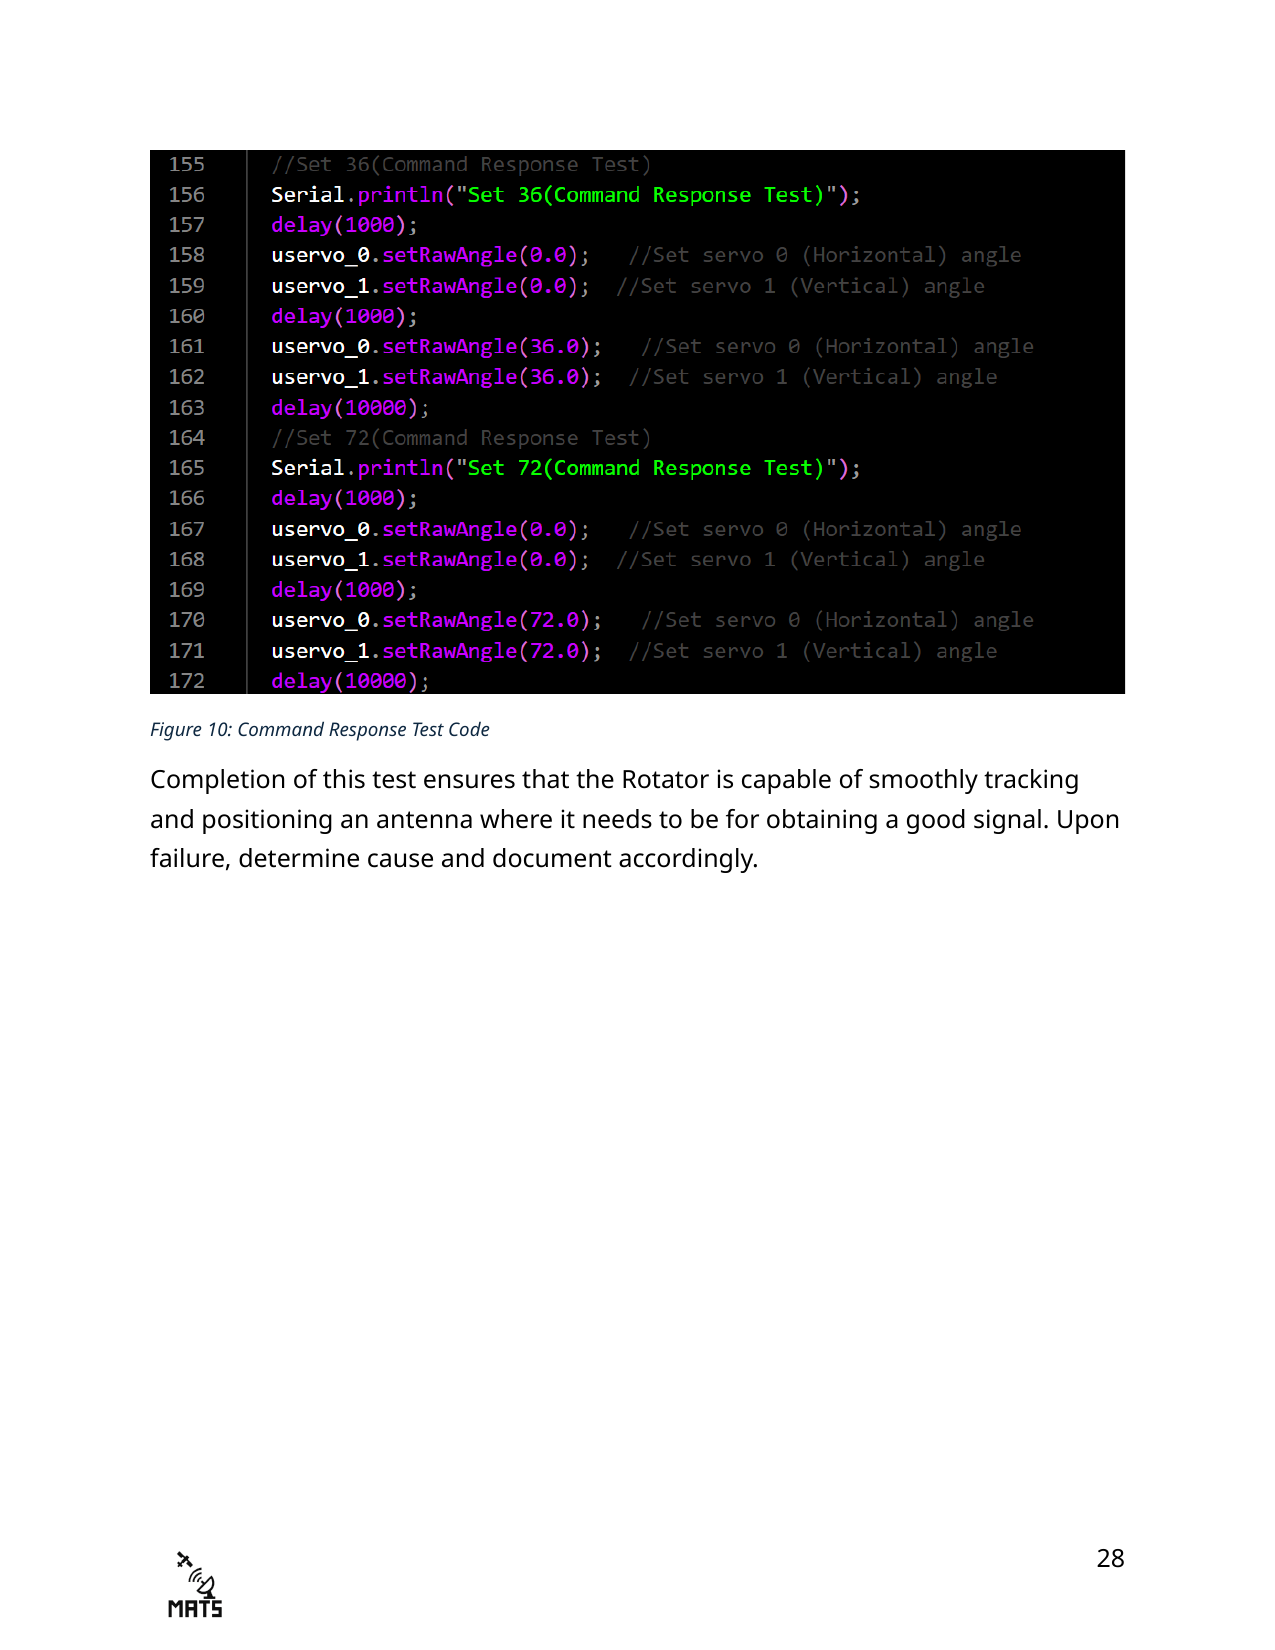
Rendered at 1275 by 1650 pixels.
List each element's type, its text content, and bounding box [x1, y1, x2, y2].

picture [150, 150, 1125, 694]
picture [150, 1542, 240, 1632]
text Completion of this test ensures that the Rotator is capable of smoothly tracking and positioning an antenna where it needs to be for obtaining a good signal. Upon failure, determine cause and document accordingly. [150, 762, 1125, 874]
